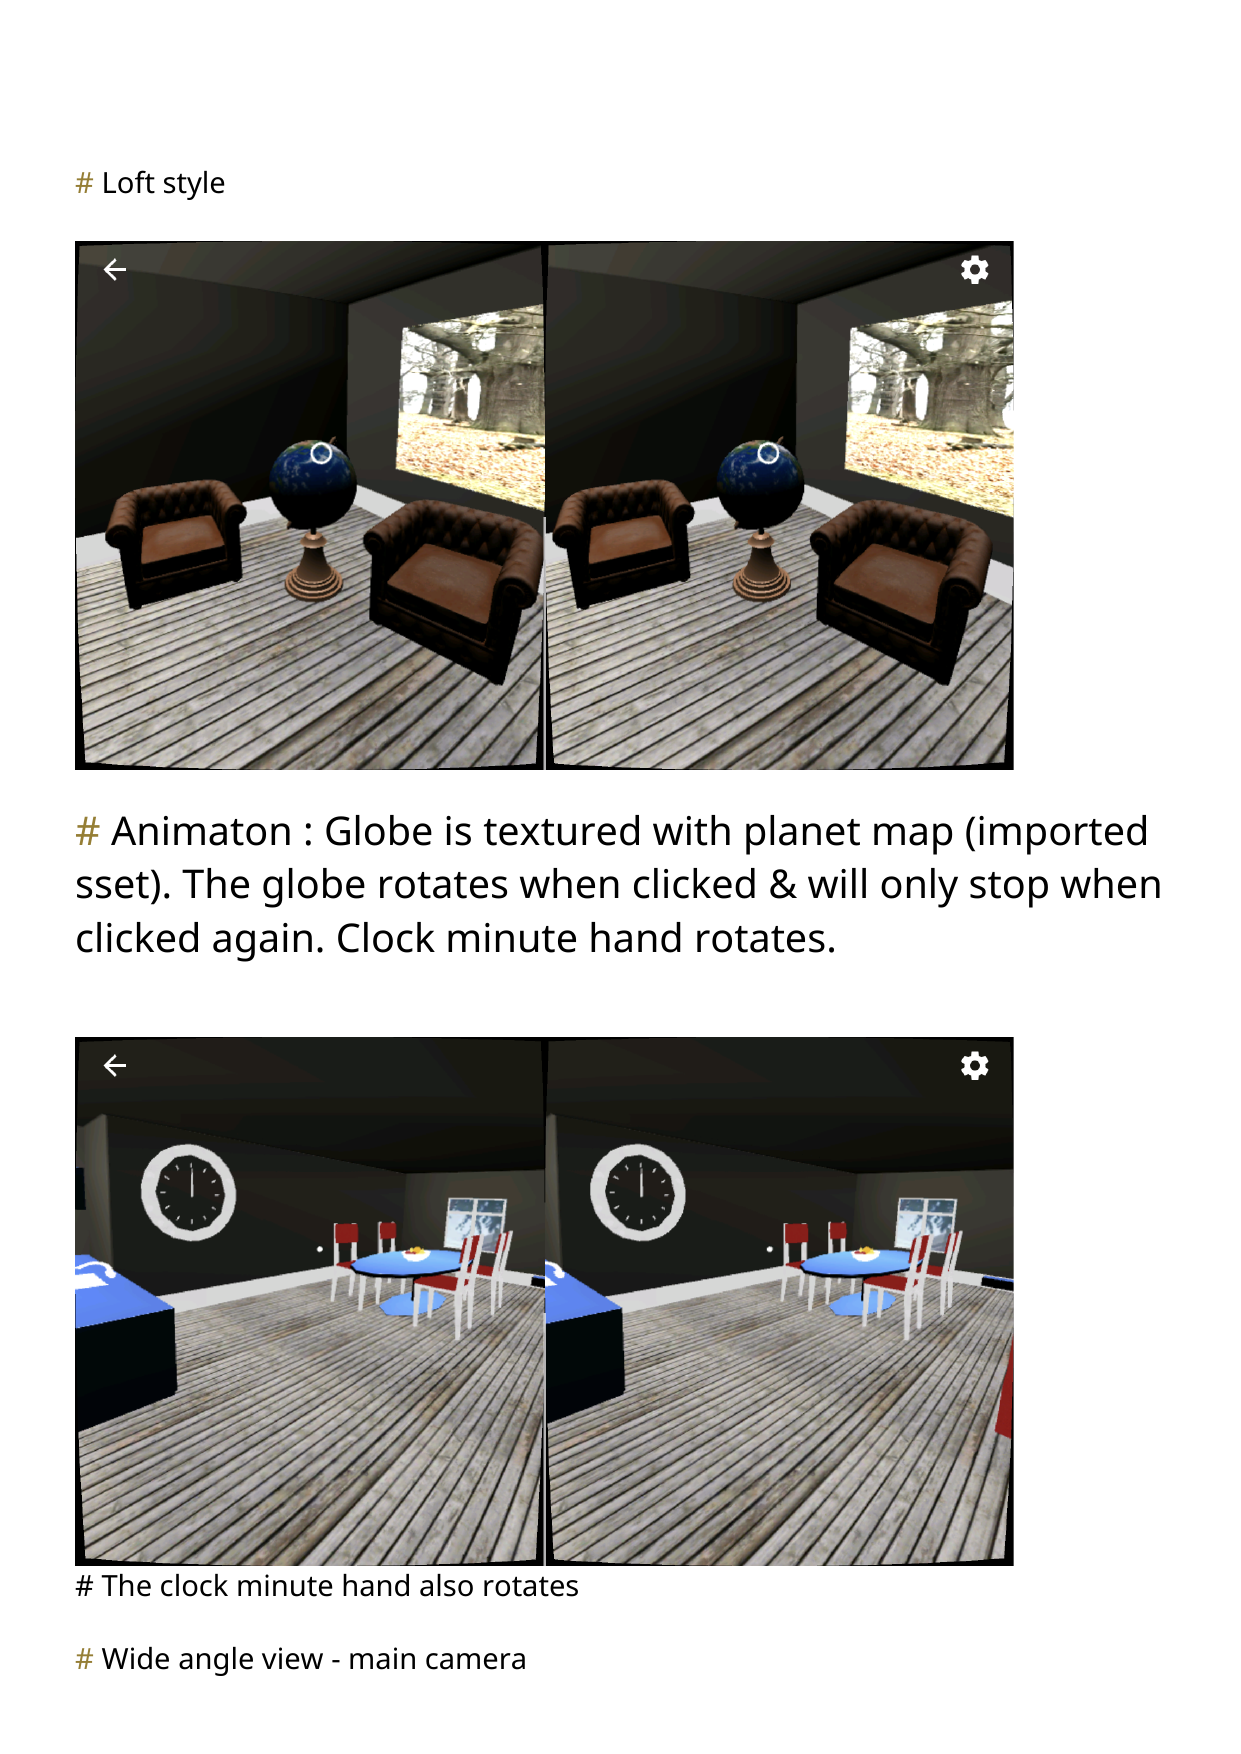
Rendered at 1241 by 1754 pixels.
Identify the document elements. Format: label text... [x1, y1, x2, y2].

picture [75, 1037, 1014, 1566]
text # Wide angle view - main camera [75, 1638, 1165, 1678]
picture [75, 241, 1014, 770]
text # The clock minute hand also rotates [75, 1565, 1165, 1605]
text # Animaton : Globe is textured with planet map (imported sset). The globe rotates when clicked & will only stop when clicked again. Clock minute hand rotates. [75, 803, 1165, 964]
text # Loft style [75, 162, 1165, 202]
